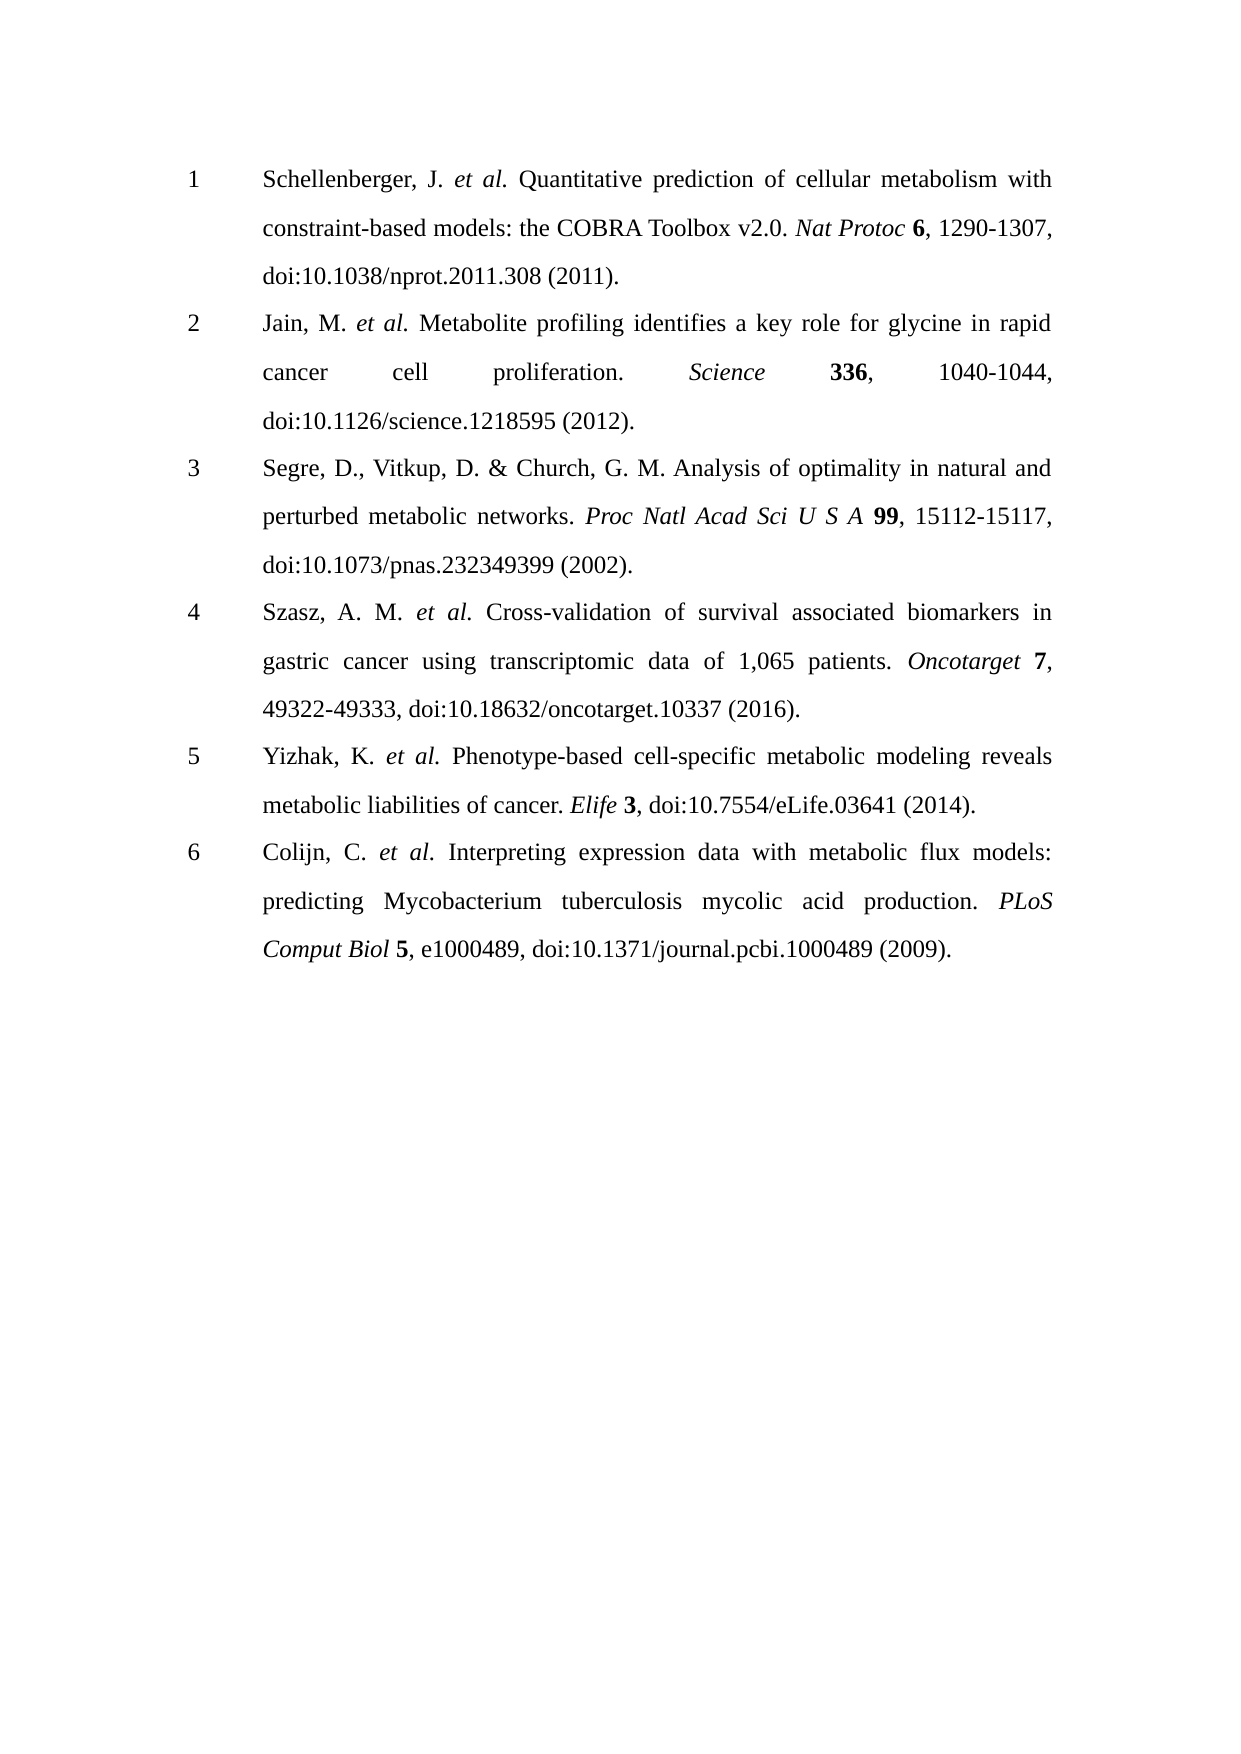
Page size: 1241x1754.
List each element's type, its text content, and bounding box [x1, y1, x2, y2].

text 4 Szasz, A. M. et al. Cross-validation of survival associated biomarkers in gastric cancer using transcriptomic data of 1,065 patients. Oncotarget 7, 49322-49333, doi:10.18632/oncotarget.10337 (2016). [187, 595, 1053, 725]
text 1 Schellenberger, J. et al. Quantitative prediction of cellular metabolism with constraint-based models: the COBRA Toolbox v2.0. Nat Protoc 6, 1290-1307, doi:10.1038/nprot.2011.308 (2011). [187, 162, 1053, 292]
text 3 Segre, D., Vitkup, D. & Church, G. M. Analysis of optimality in natural and perturbed metabolic networks. Proc Natl Acad Sci U S A 99, 15112-15117, doi:10.1073/pnas.232349399 (2002). [187, 451, 1053, 581]
text 2 Jain, M. et al. Metabolite profiling identifies a key role for glycine in rapid cancer cell proliferation. Science 336, 1040-1044, doi:10.1126/science.1218595 (2012). [187, 306, 1053, 436]
text 5 Yizhak, K. et al. Phenotype-based cell-specific metabolic modeling reveals metabolic liabilities of cancer. Elife 3, doi:10.7554/eLife.03641 (2014). [187, 739, 1053, 821]
text 6 Colijn, C. et al. Interpreting expression data with metabolic flux models: predicting Mycobacterium tuberculosis mycolic acid production. PLoS Comput Biol 5, e1000489, doi:10.1371/journal.pcbi.1000489 (2009). [187, 835, 1053, 965]
